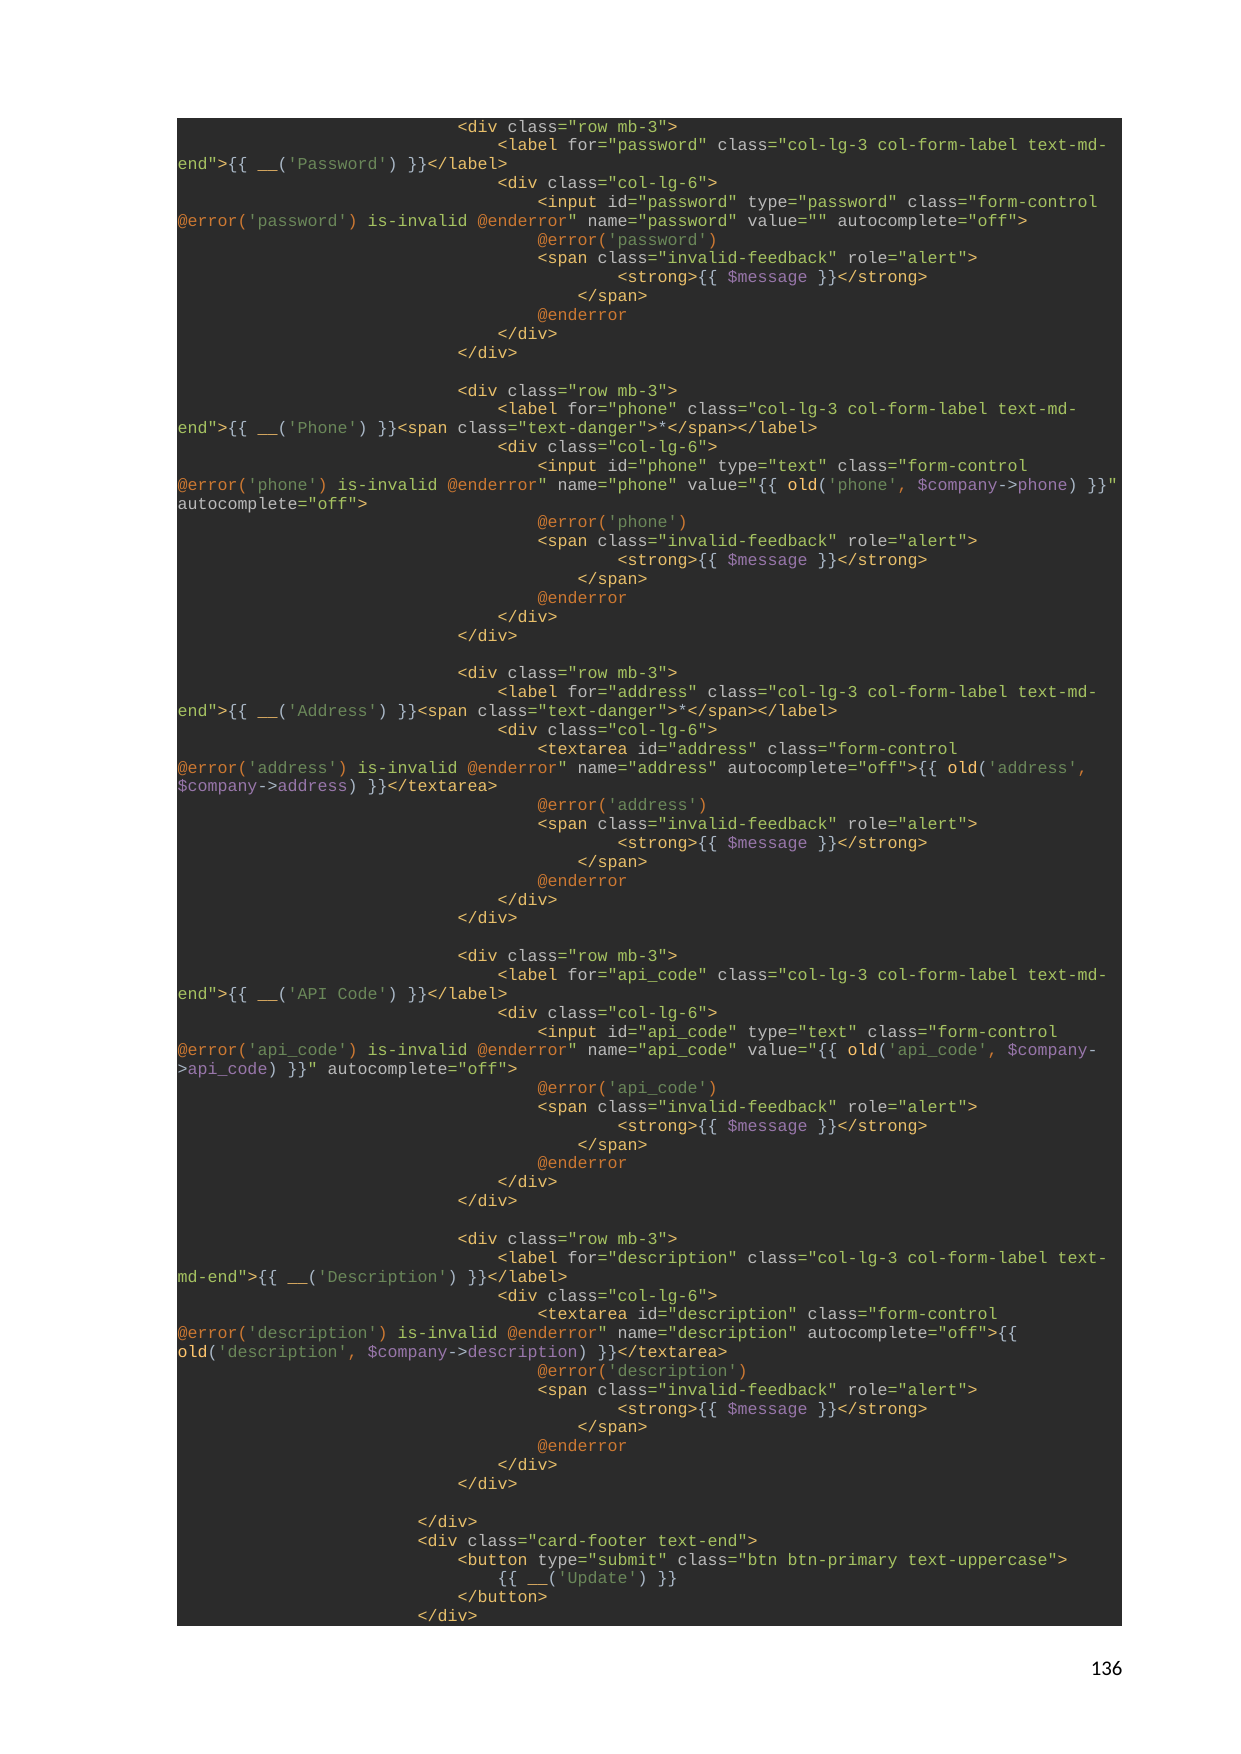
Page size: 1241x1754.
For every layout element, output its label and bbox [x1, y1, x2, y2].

text [177, 118, 1122, 1626]
